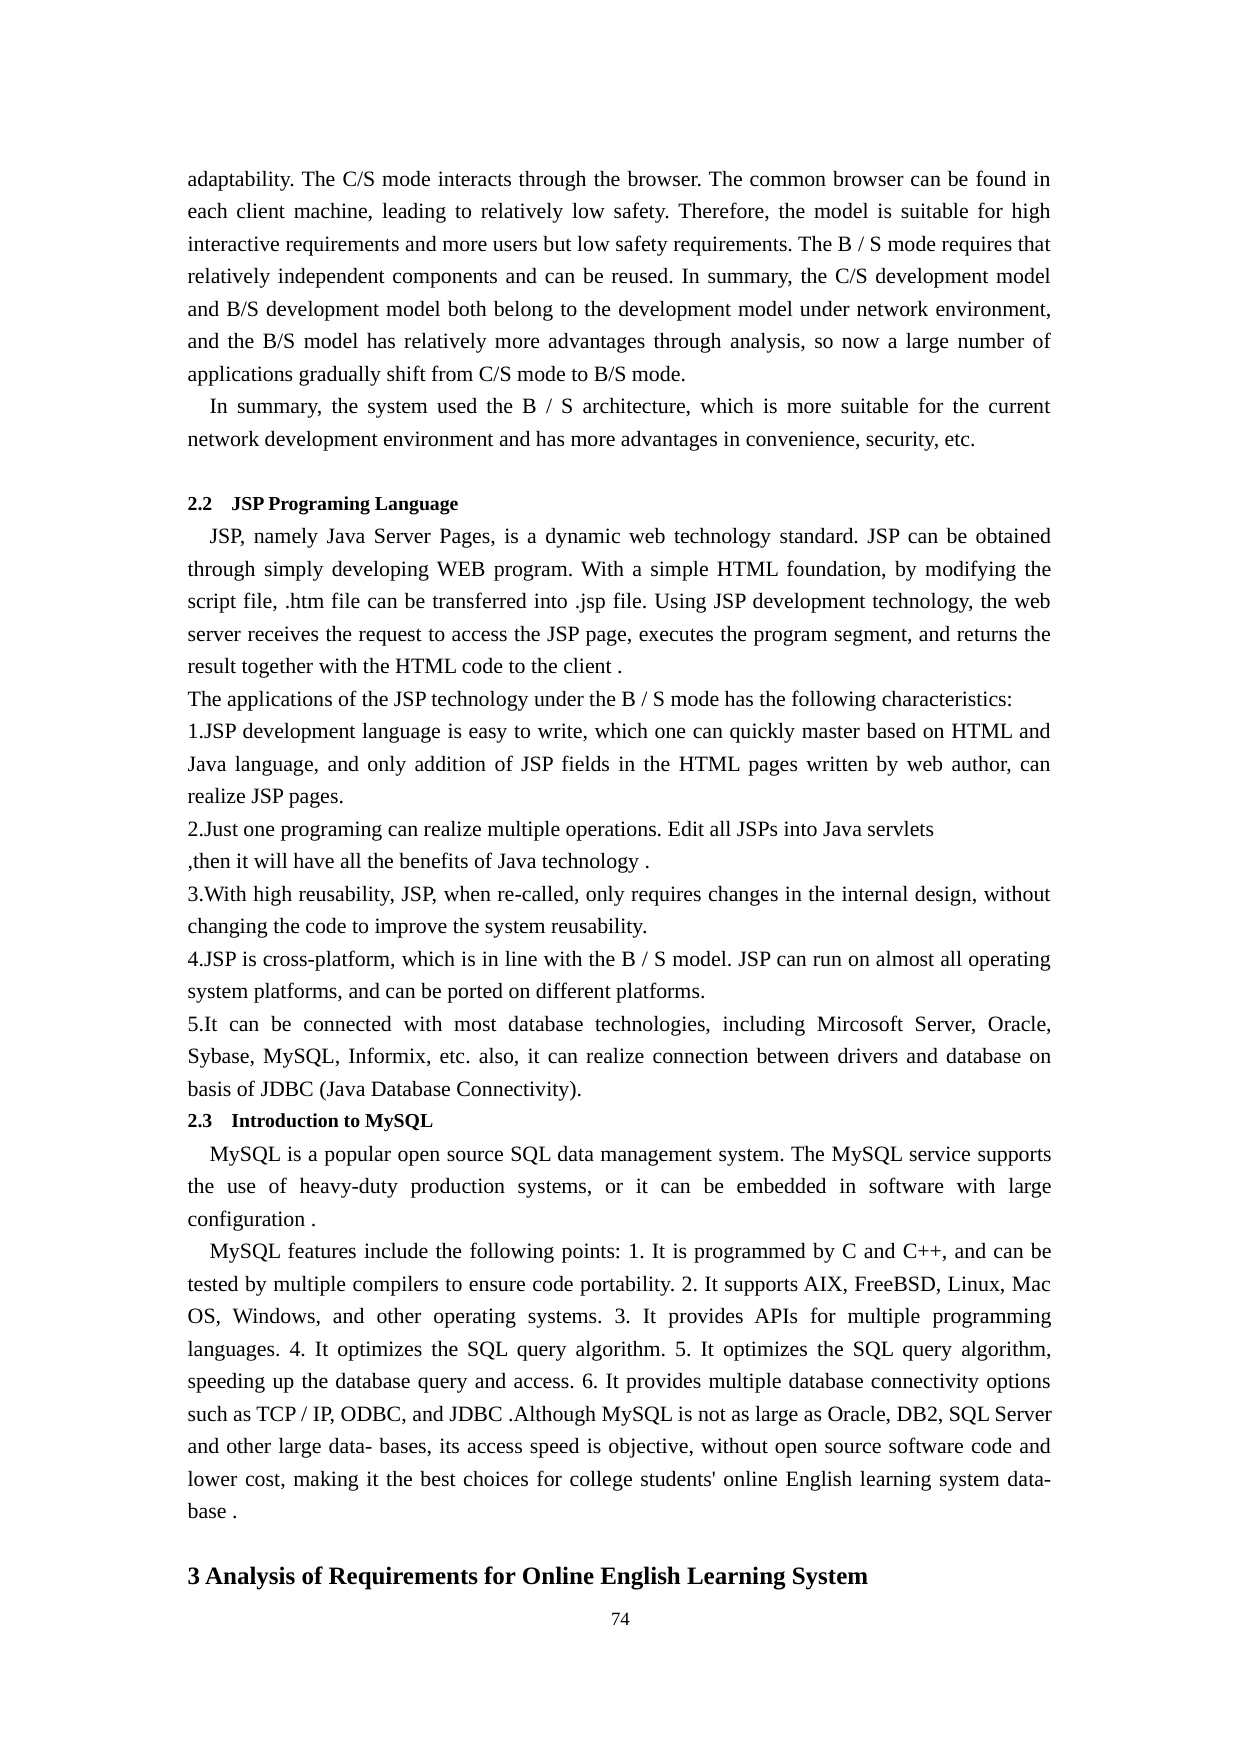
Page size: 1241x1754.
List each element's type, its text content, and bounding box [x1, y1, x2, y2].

text MySQL is a popular open source SQL data management system. The MySQL service supports the use of heavy-duty production systems, or it can be embedded in software with large configuration . [187, 1137, 1053, 1234]
text 3 Analysis of Requirements for Online English Learning System [187, 1559, 1053, 1592]
text 2.3 Introduction to MySQL [187, 1104, 1053, 1137]
text ,then it will have all the benefits of Java technology . [187, 844, 1053, 877]
text 5.It can be connected with most database technologies, including Mircosoft Server, Oracle, Sybase, MySQL, Informix, etc. also, it can realize connection between drivers and database on basis of JDBC (Java Database Connectivity). [187, 1007, 1053, 1104]
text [187, 162, 1053, 389]
text The applications of the JSP technology under the B / S mode has the following characteristics: [187, 682, 1053, 714]
text 2.2 JSP Programing Language [187, 487, 1053, 519]
text 2.Just one programing can realize multiple operations. Edit all JSPs into Java servlets [187, 812, 1053, 844]
text 3.With high reusability, JSP, when re-called, only requires changes in the internal design, without changing the code to improve the system reusability. [187, 877, 1053, 942]
text 4.JSP is cross-platform, which is in line with the B / S model. JSP can run on almost all operating system platforms, and can be ported on different platforms. [187, 942, 1053, 1007]
text In summary, the system used the B / S architecture, which is more suitable for the current network development environment and has more advantages in convenience, security, etc. [187, 389, 1053, 454]
text JSP, namely Java Server Pages, is a dynamic web technology standard. JSP can be obtained through simply developing WEB program. With a simple HTML foundation, by modifying the script file, .htm file can be transferred into .jsp file. Using JSP development technology, the web server receives the request to access the JSP page, executes the program segment, and returns the result together with the HTML code to the client . [187, 519, 1053, 682]
text 1.JSP development language is easy to write, which one can quickly master based on HTML and Java language, and only addition of JSP fields in the HTML pages written by web author, can realize JSP pages. [187, 714, 1053, 812]
text MySQL features include the following points: 1. It is programmed by C and C++, and can be tested by multiple compilers to ensure code portability. 2. It supports AIX, FreeBSD, Linux, Mac OS, Windows, and other operating systems. 3. It provides APIs for multiple programming languages. 4. It optimizes the SQL query algorithm. 5. It optimizes the SQL query algorithm, speeding up the database query and access. 6. It provides multiple database connectivity options such as TCP / IP, ODBC, and JDBC .Although MySQL is not as large as Oracle, DB2, SQL Server and other large data- bases, its access speed is objective, without open source software code and lower cost, making it the best choices for college students' online English learning system data- base . [187, 1234, 1053, 1527]
